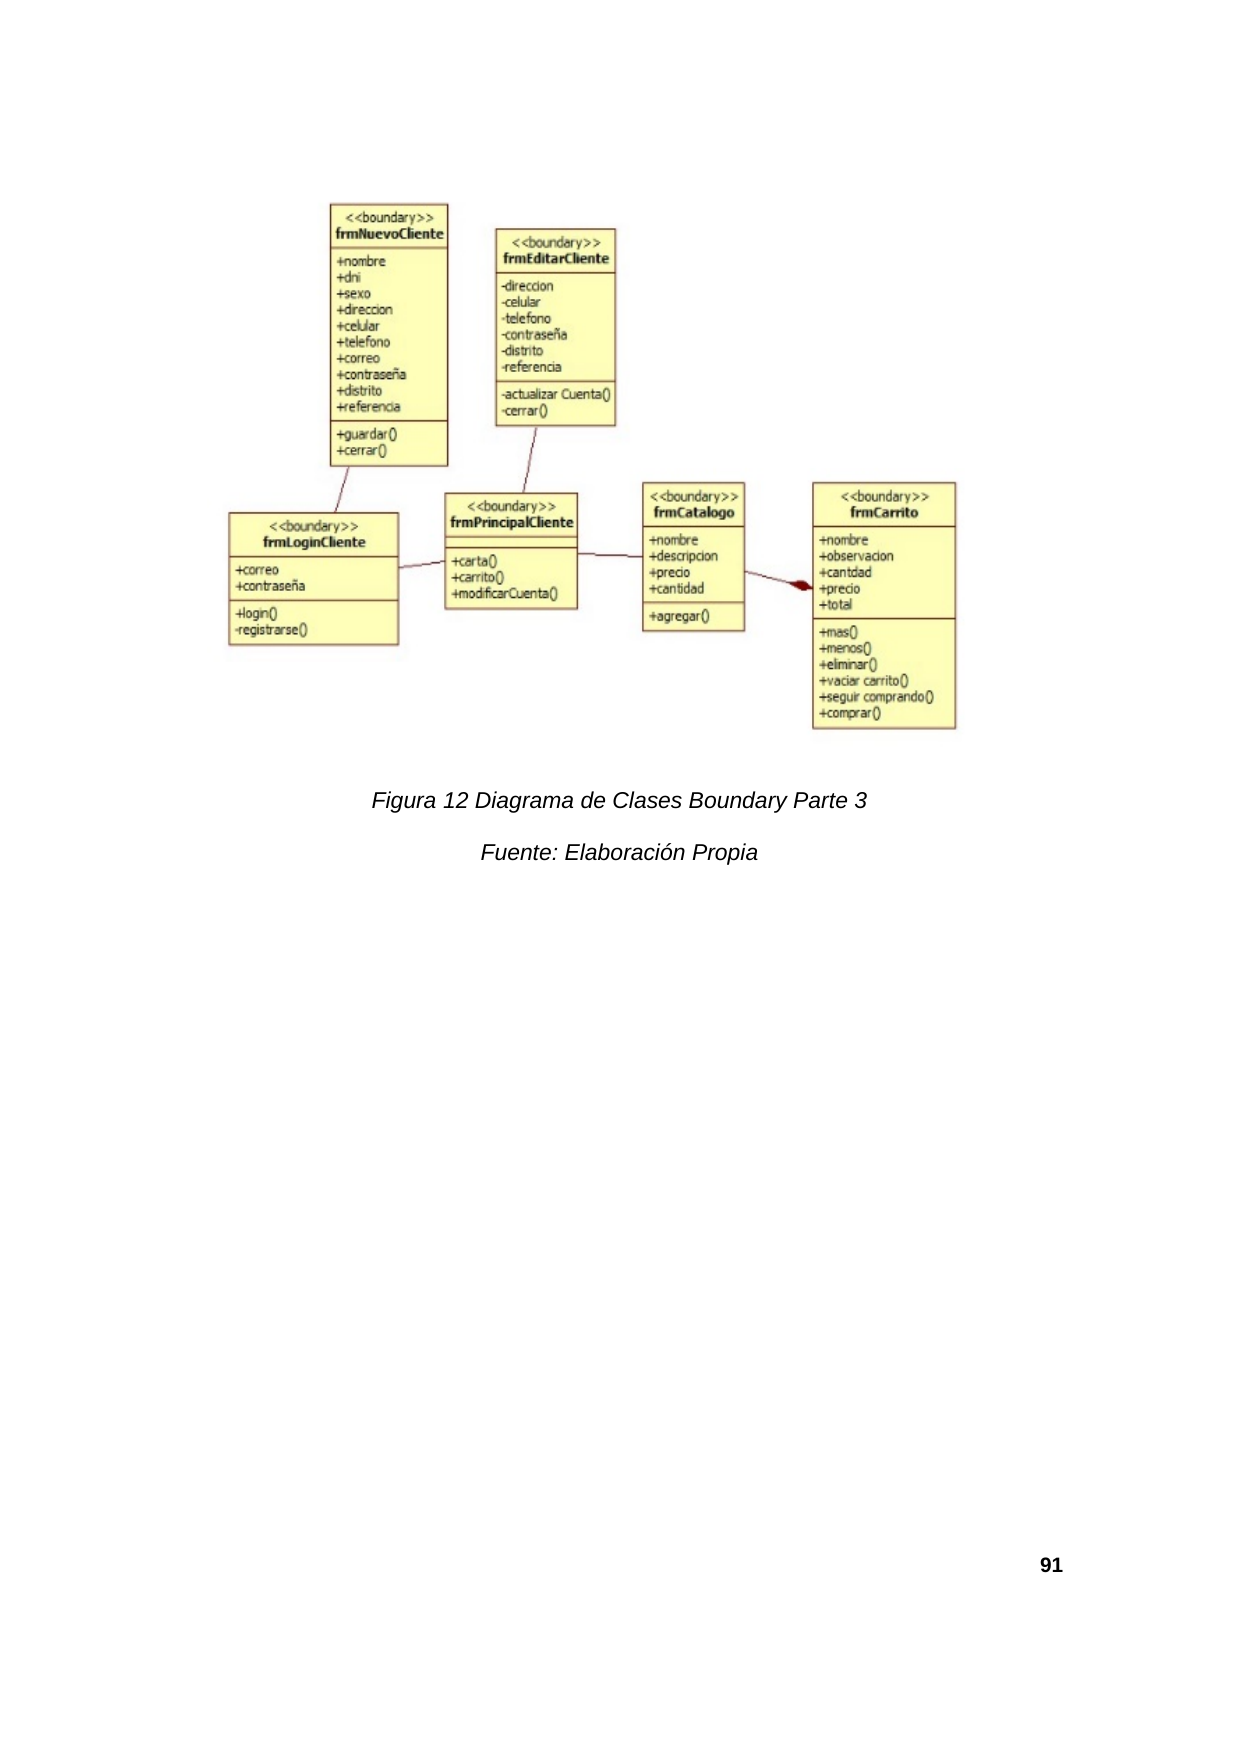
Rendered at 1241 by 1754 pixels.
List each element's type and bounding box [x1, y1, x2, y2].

picture [206, 147, 1093, 754]
